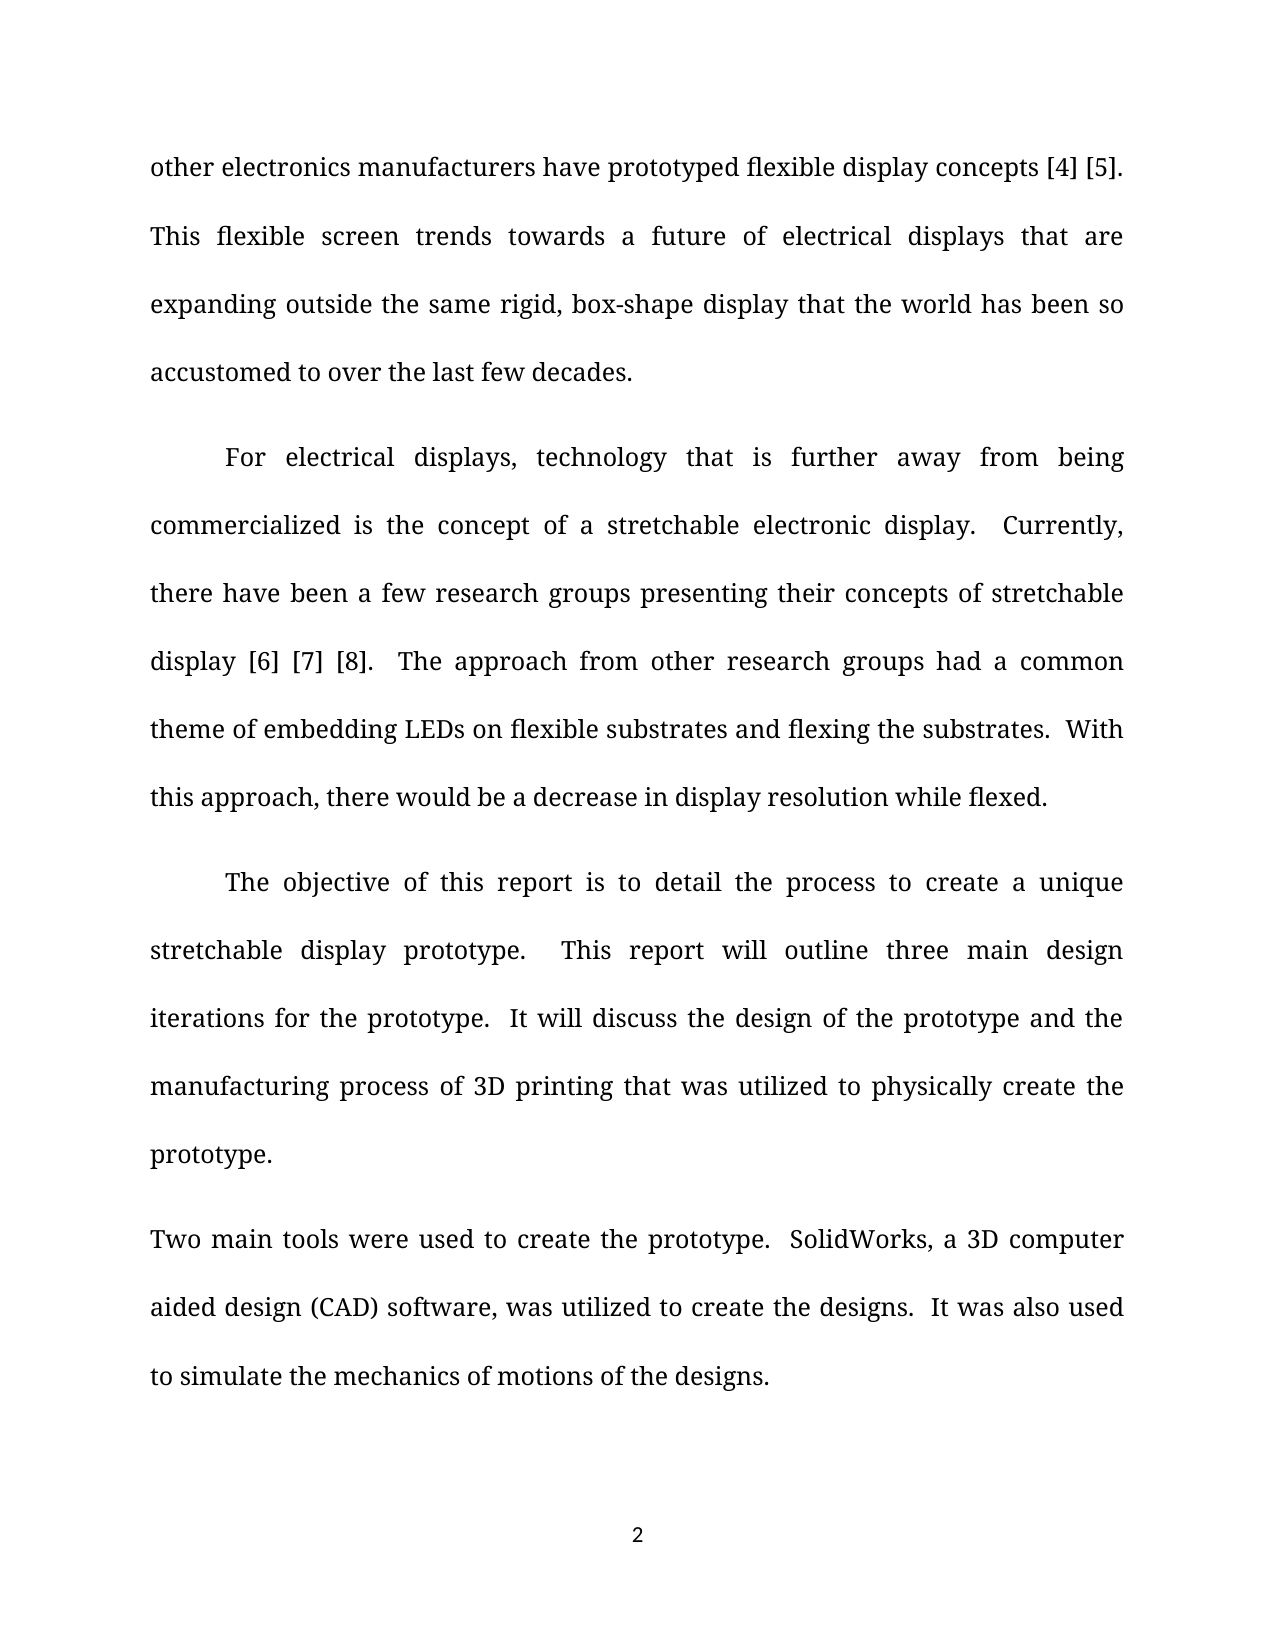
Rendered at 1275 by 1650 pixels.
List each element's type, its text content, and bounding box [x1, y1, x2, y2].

text Two main tools were used to create the prototype. SolidWorks, a 3D computer aided design (CAD) software, was utilized to create the designs. It was also used to simulate the mechanics of motions of the designs. [150, 1222, 1125, 1392]
text For electrical displays, technology that is further away from being commercialized is the concept of a stretchable electronic display. Currently, there have been a few research groups presenting their concepts of stretchable display [6] [7] [8]. The approach from other research groups had a common theme of embedding LEDs on flexible substrates and flexing the substrates. With this approach, there would be a decrease in display resolution while flexed. [150, 439, 1125, 814]
text The objective of this report is to detail the process to create a unique stretchable display prototype. This report will outline three main design iterations for the prototype. It will discuss the design of the prototype and the manufacturing process of 3D printing that was utilized to physically create the prototype. [150, 864, 1125, 1171]
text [150, 150, 1125, 388]
